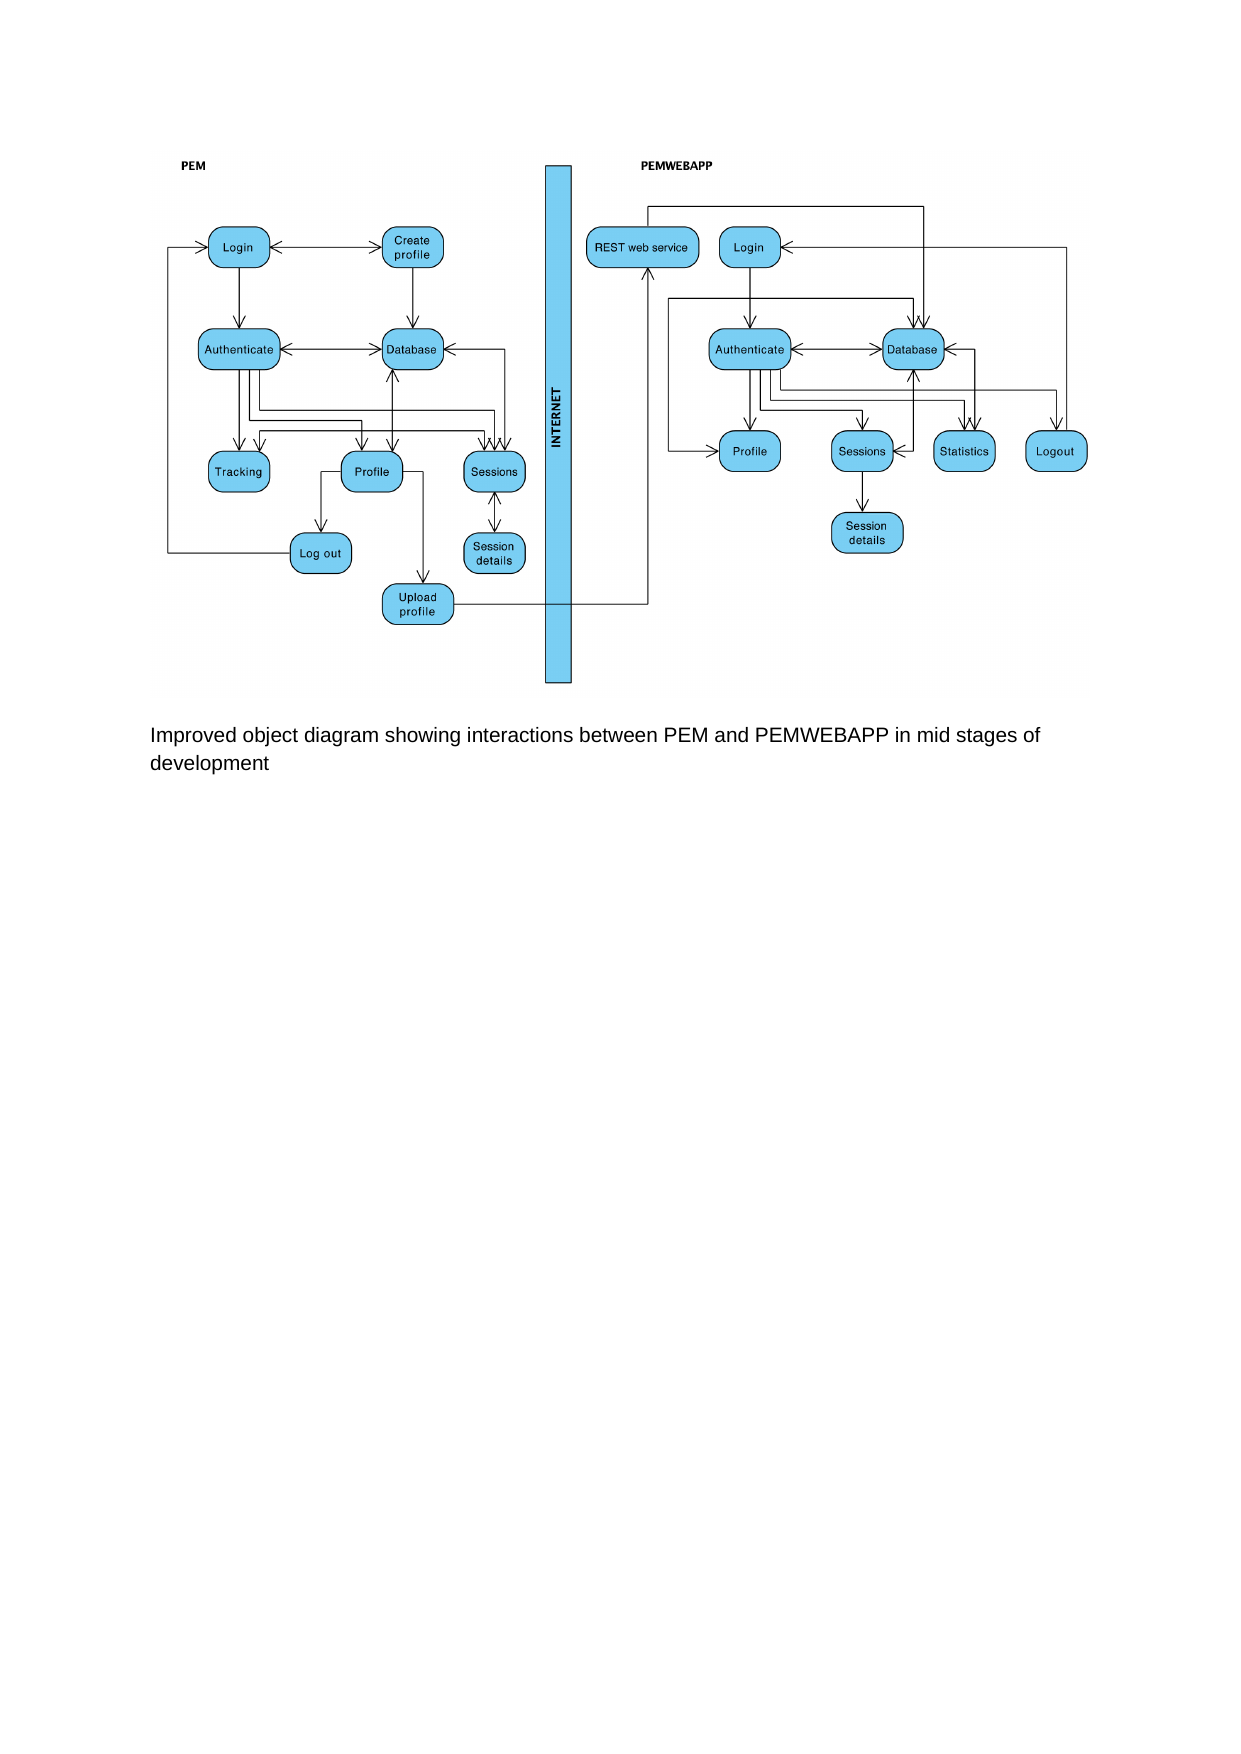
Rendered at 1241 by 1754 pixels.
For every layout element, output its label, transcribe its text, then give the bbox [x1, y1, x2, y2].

text Improved object diagram showing interactions between PEM and PEMWEBAPP in mid stages of development [150, 723, 1090, 774]
picture [150, 150, 1091, 698]
